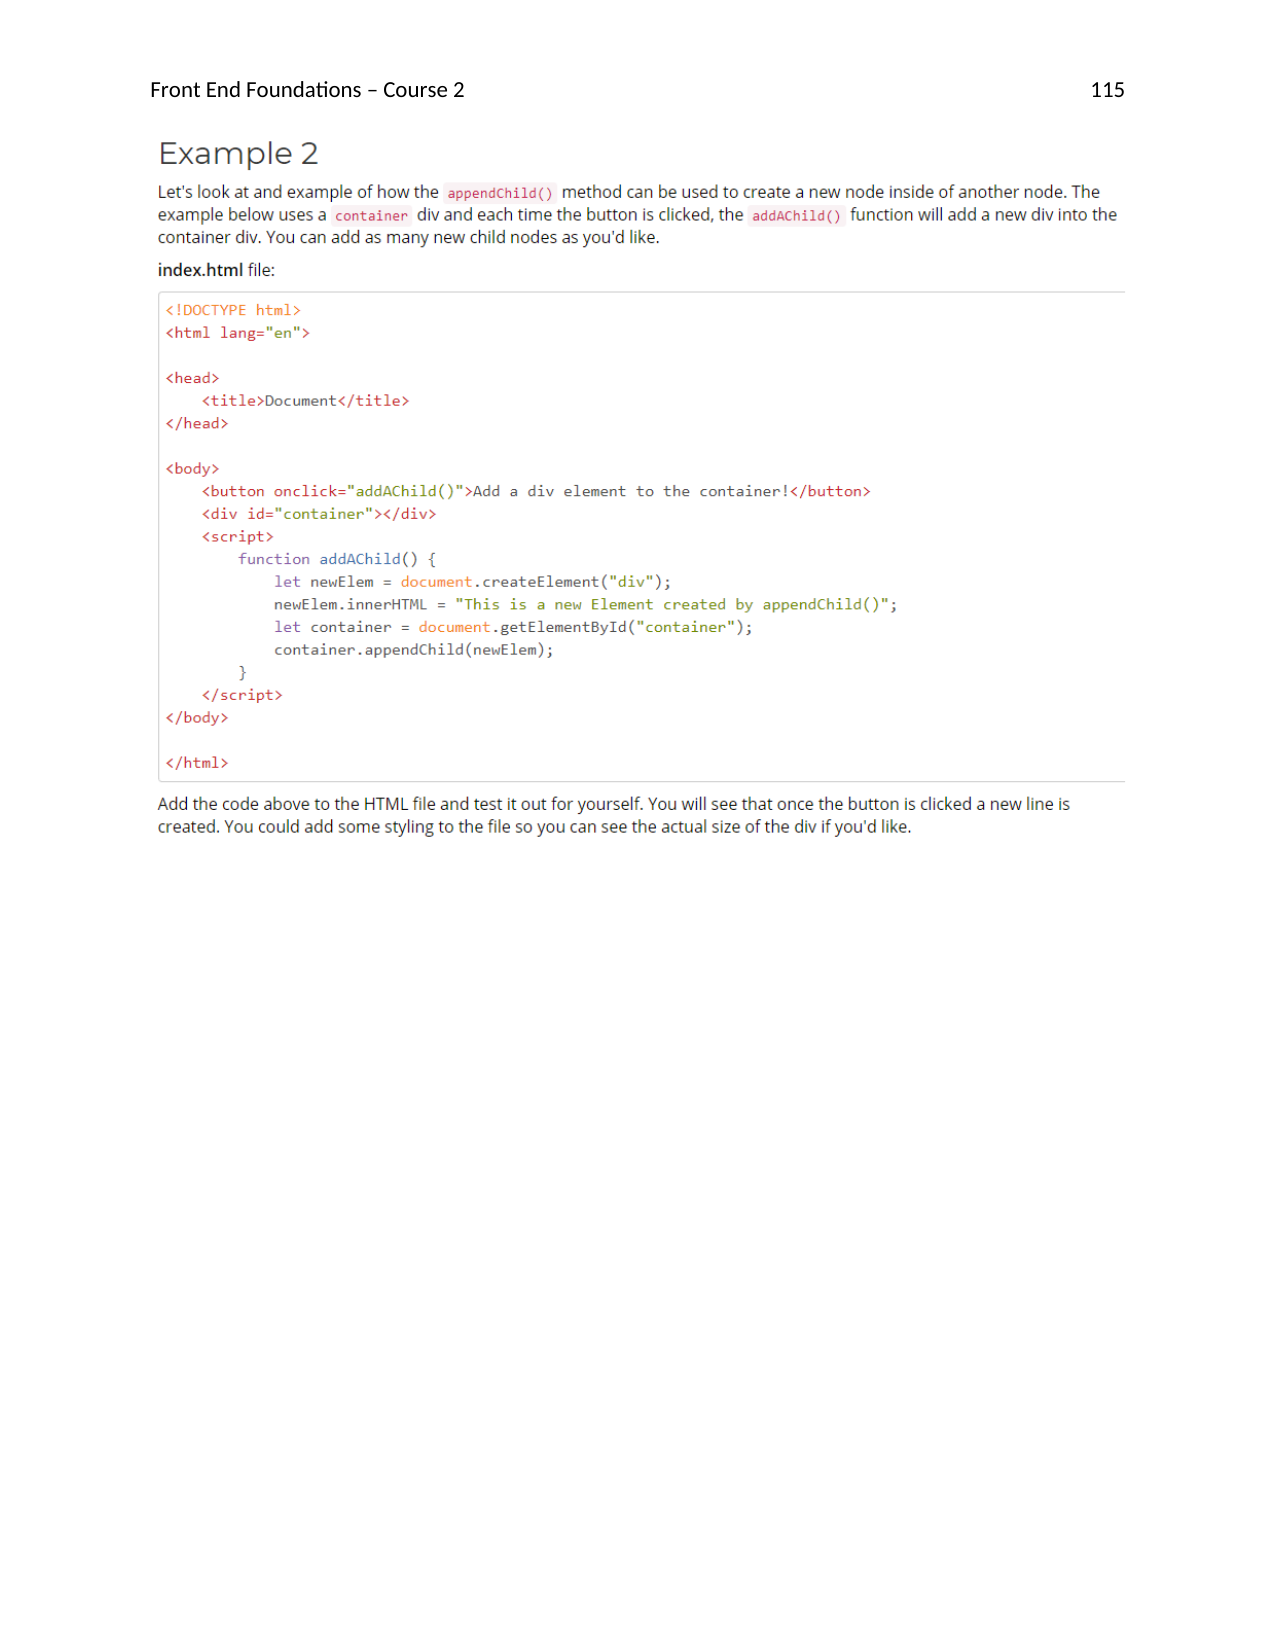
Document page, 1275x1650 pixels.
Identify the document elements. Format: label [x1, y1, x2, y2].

picture [150, 131, 1125, 846]
